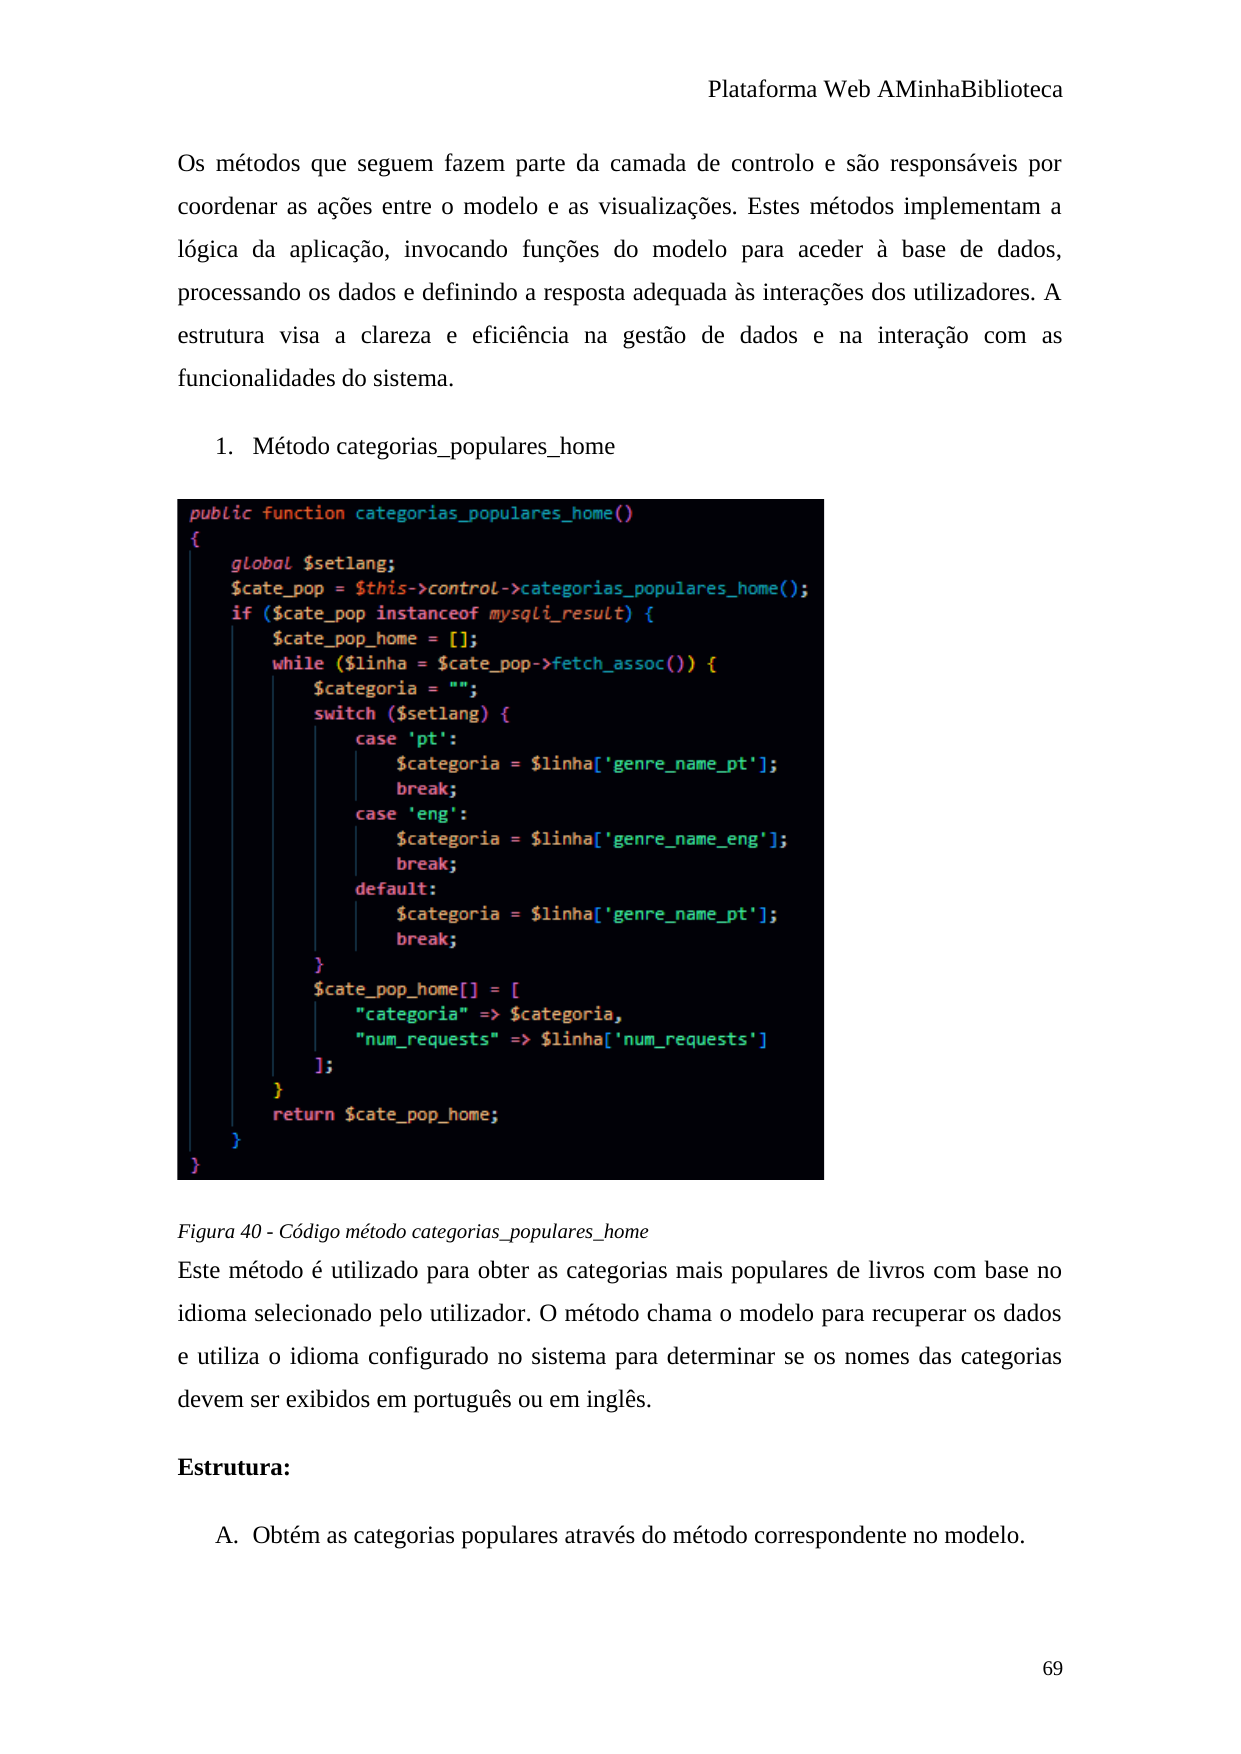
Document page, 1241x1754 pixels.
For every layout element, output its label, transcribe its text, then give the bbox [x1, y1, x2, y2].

text Estrutura: [177, 1452, 1063, 1481]
text Figura 40 - Código método categorias_populares_home [177, 1219, 1063, 1243]
text Este método é utilizado para obter as categorias mais populares de livros com base no idioma selecionado pelo utilizador. O método chama o modelo para recuperar os dados e utiliza o idioma configurado no sistema para determinar se os nomes das categorias devem ser exibidos em português ou em inglês. [177, 1255, 1063, 1413]
list Obtém as categorias populares através do método correspondente no modelo. [215, 1520, 1063, 1549]
list Método categorias_populares_home [215, 431, 1063, 460]
text Os métodos que seguem fazem parte da camada de controlo e são responsáveis por coordenar as ações entre o modelo e as visualizações. Estes métodos implementam a lógica da aplicação, invocando funções do modelo para aceder à base de dados, processando os dados e definindo a resposta adequada às interações dos utilizadores. A estrutura visa a clareza e eficiência na gestão de dados e na interação com as funcionalidades do sistema. [177, 148, 1063, 392]
picture [177, 499, 825, 1180]
